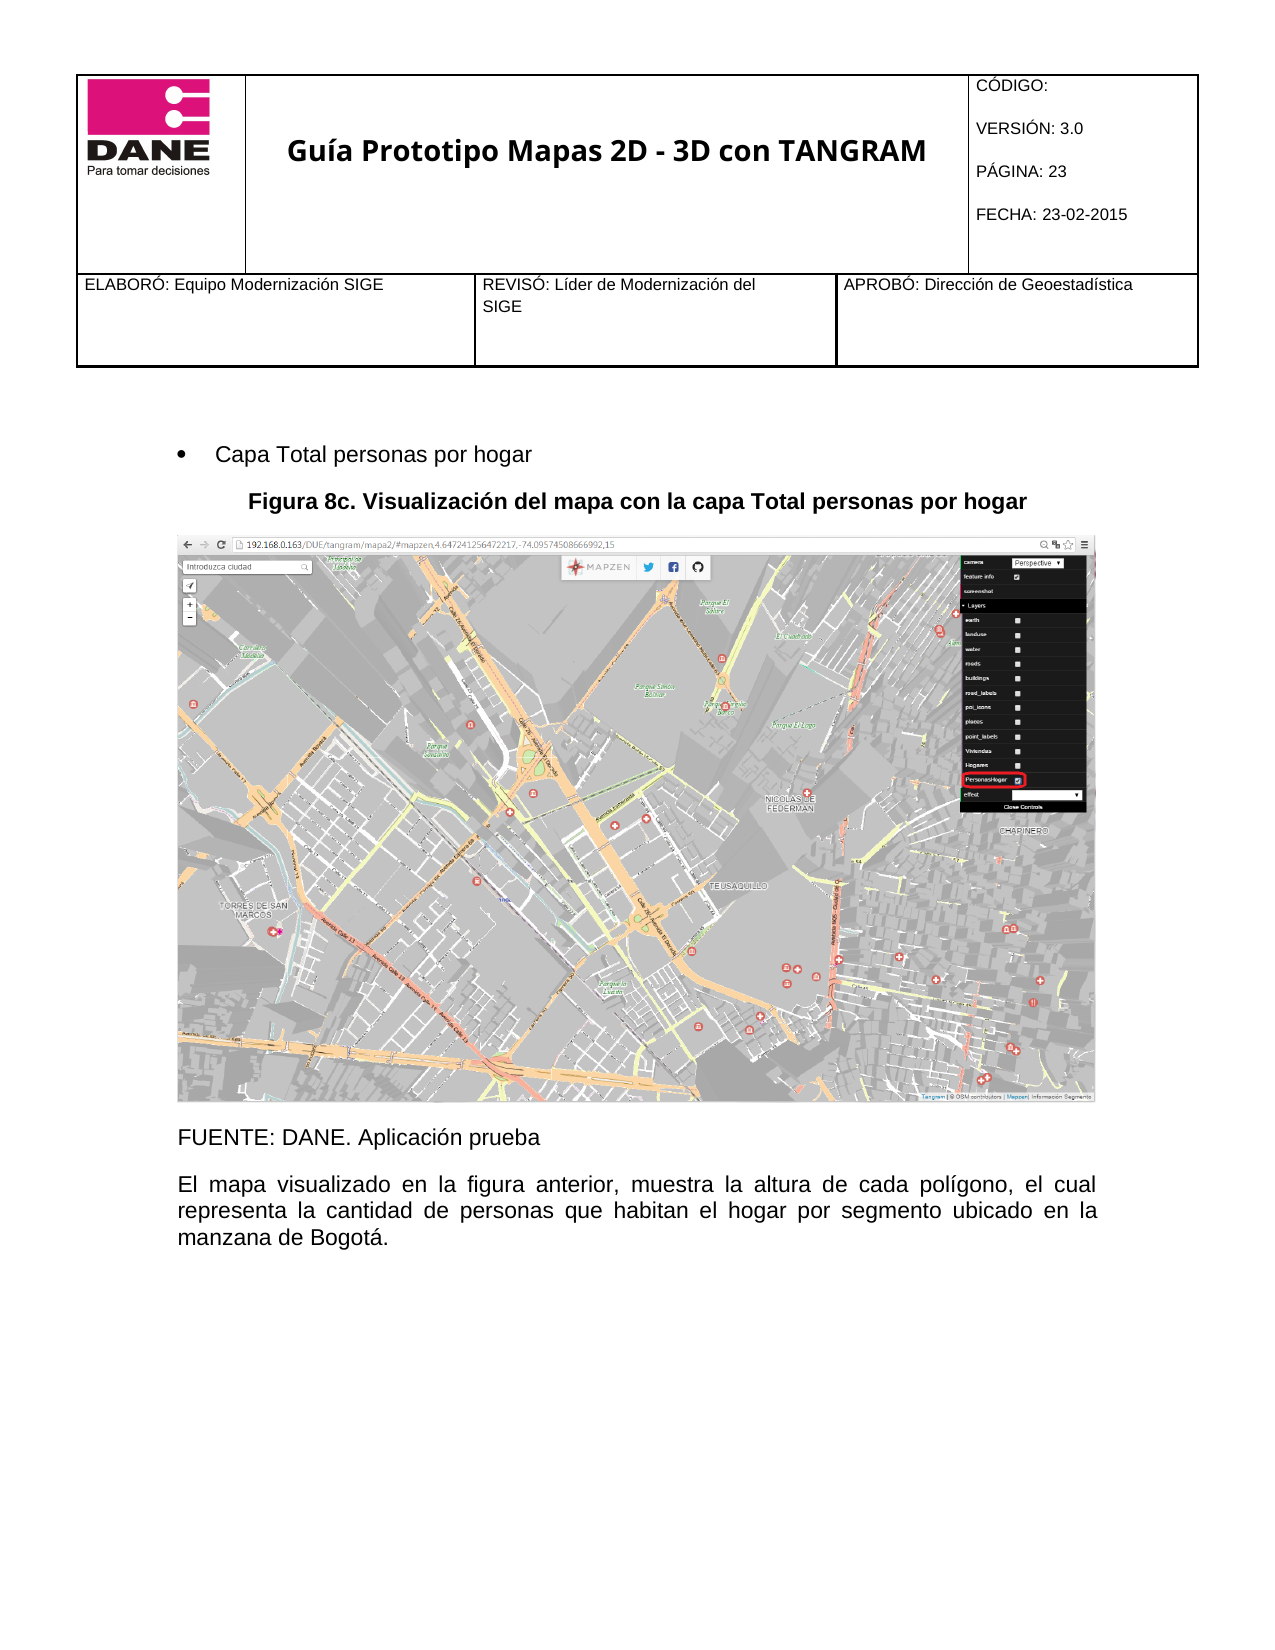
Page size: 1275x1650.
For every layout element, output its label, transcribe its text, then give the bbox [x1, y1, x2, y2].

text El mapa visualizado en la figura anterior, muestra la altura de cada polígono, el cual representa la cantidad de personas que habitan el hogar por segmento ubicado en la manzana de Bogotá. [177, 1171, 1098, 1250]
text FUENTE: DANE. Aplicación prueba [177, 1123, 1098, 1150]
text Figura 8c. Visualización del mapa con la capa Total personas por hogar [177, 488, 1098, 514]
list Capa Total personas por hogar [177, 441, 1098, 467]
picture [177, 535, 1096, 1103]
picture [84, 76, 213, 179]
